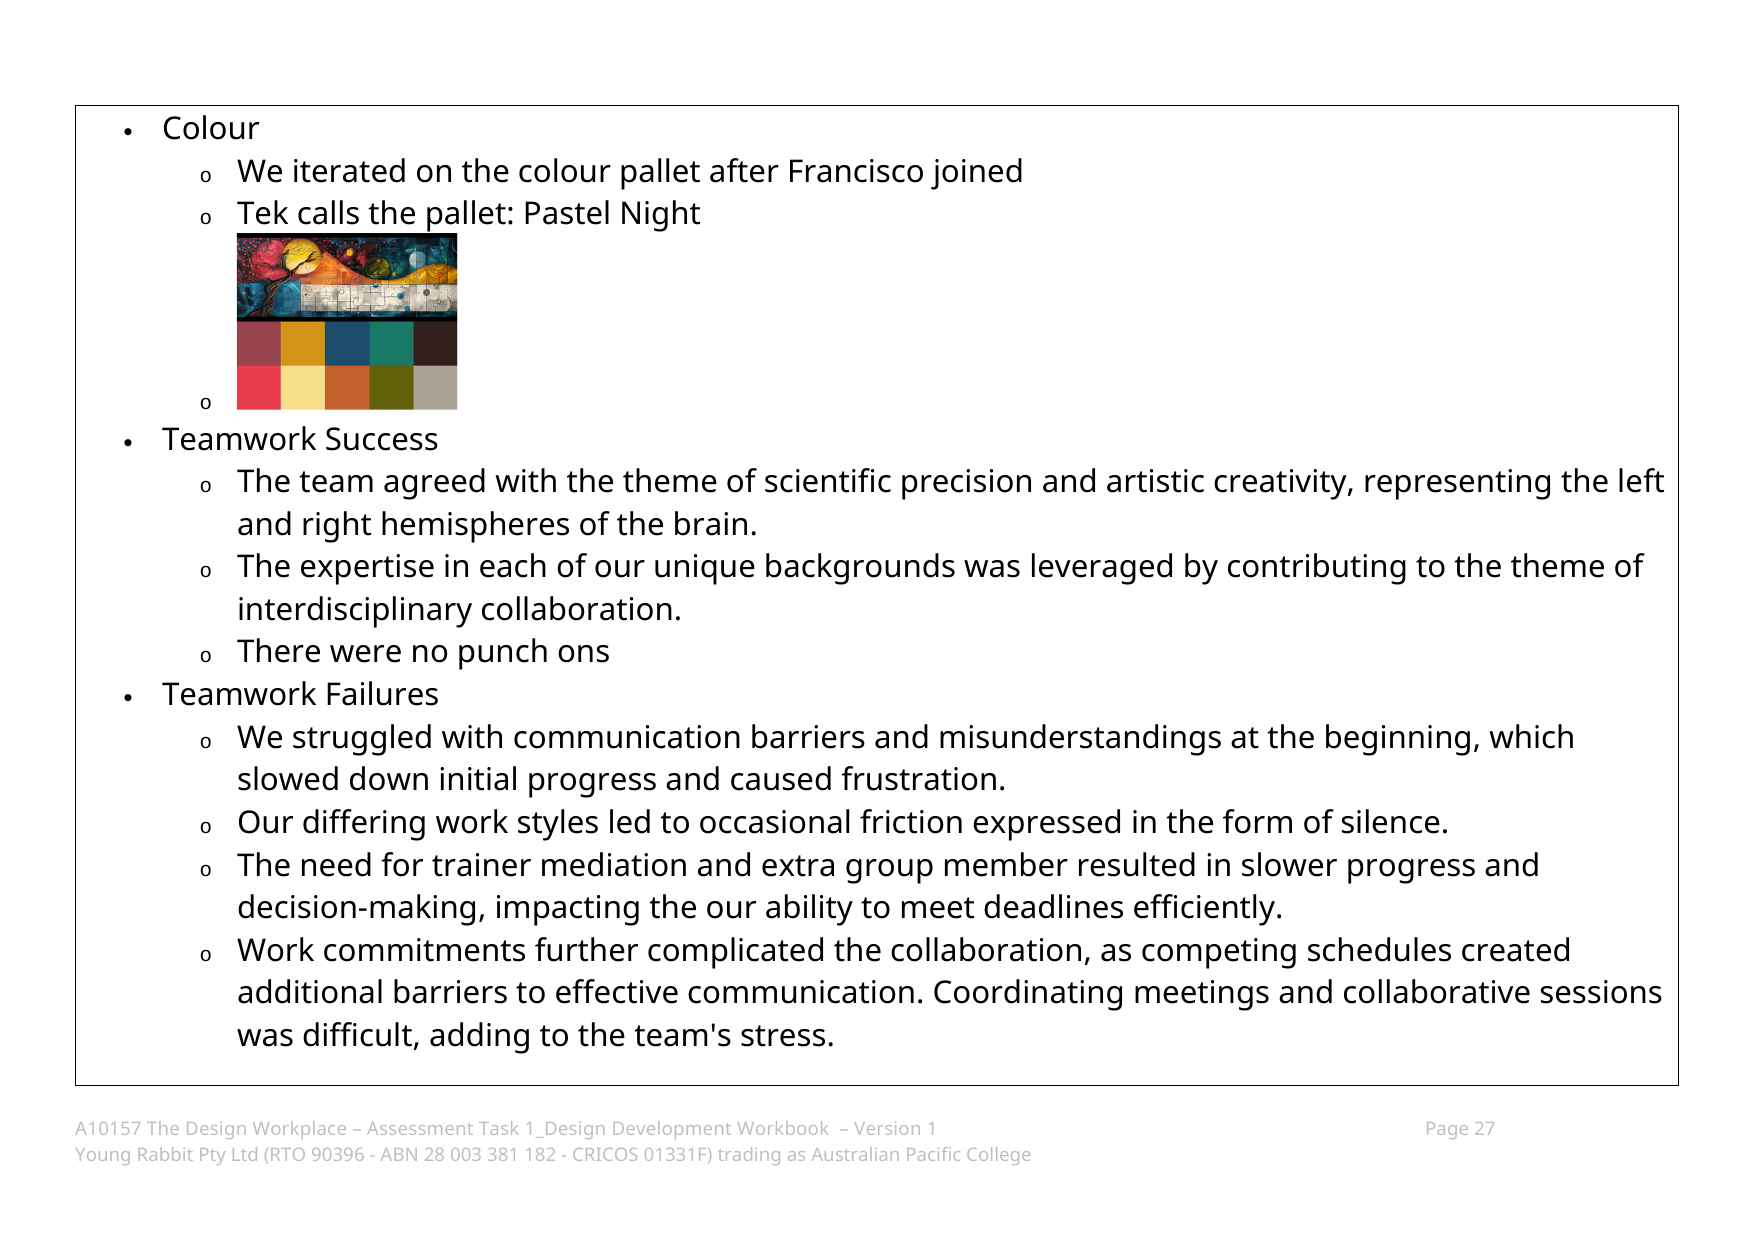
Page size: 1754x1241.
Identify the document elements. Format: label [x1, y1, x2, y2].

table_header [76, 106, 1678, 1085]
picture [236, 233, 458, 410]
